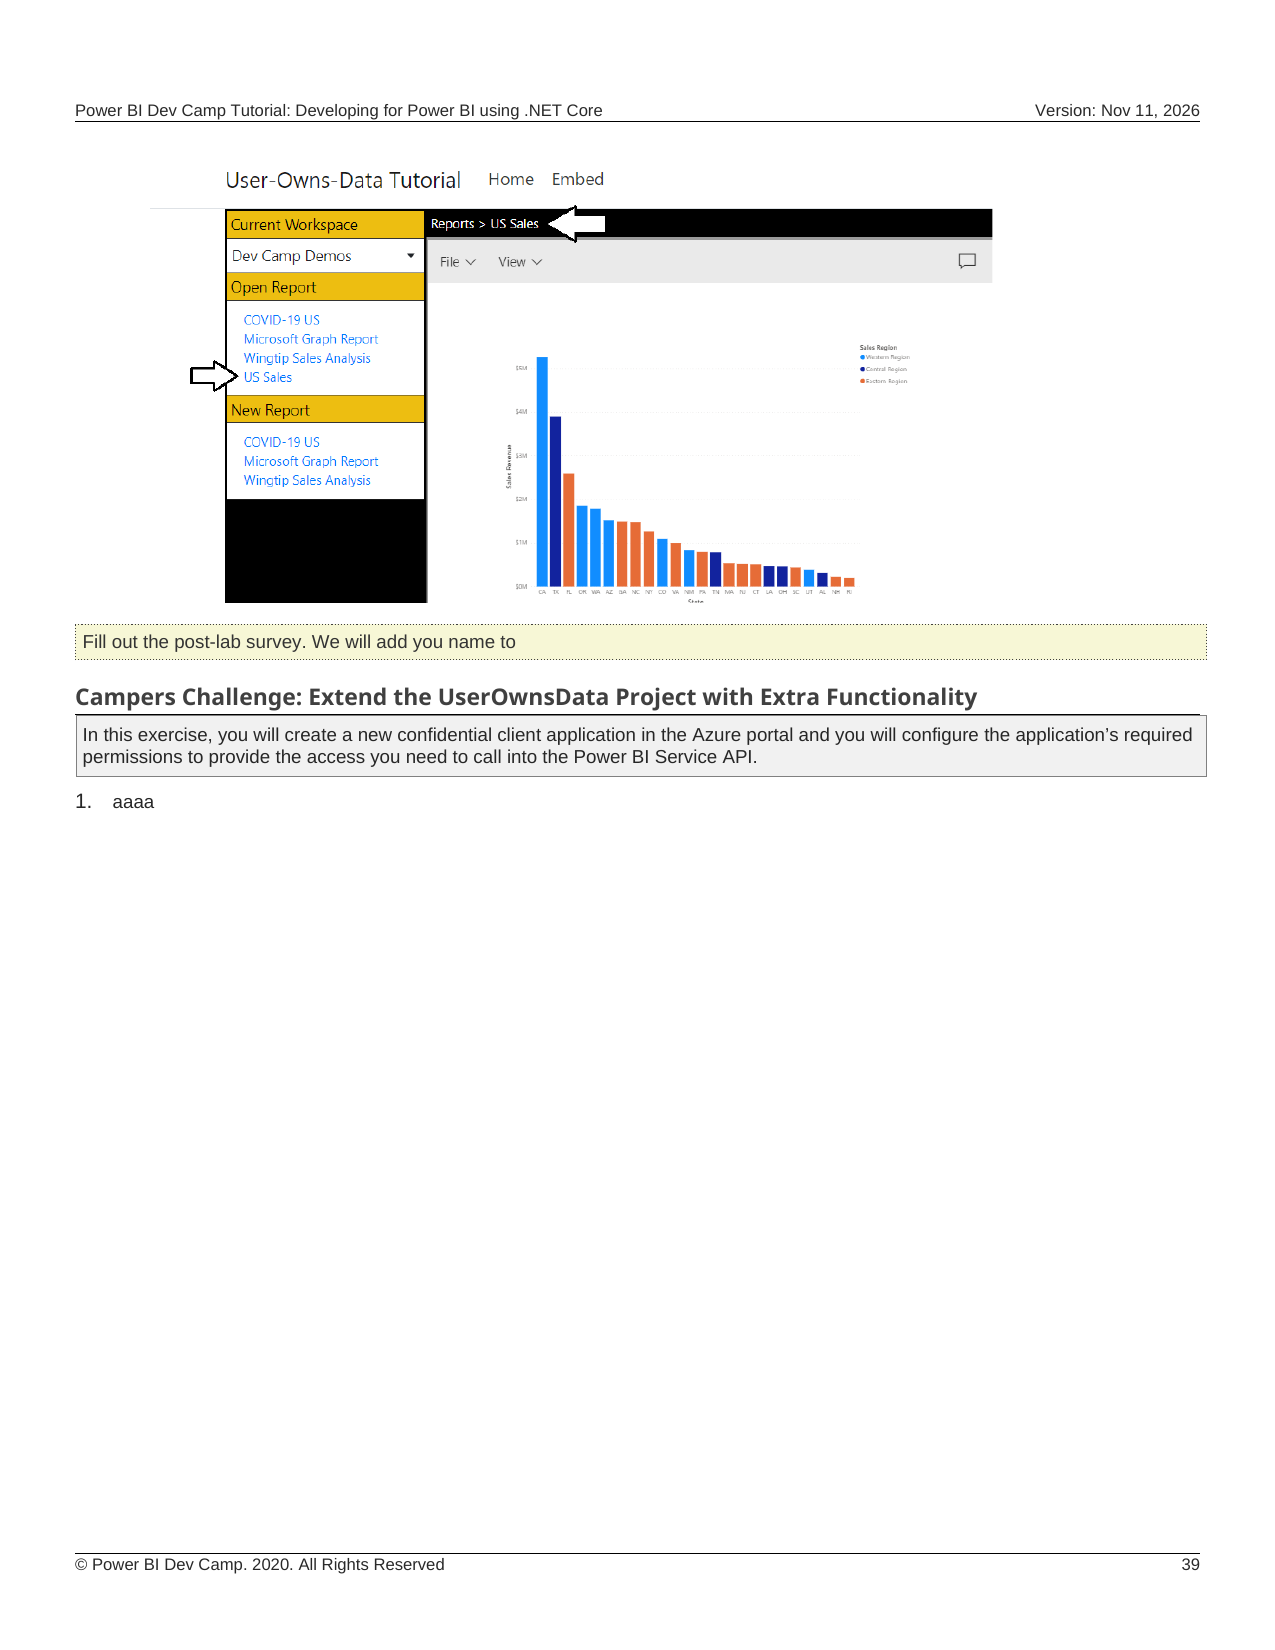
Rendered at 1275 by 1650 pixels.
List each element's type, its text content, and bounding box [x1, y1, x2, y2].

list aaaa [75, 789, 1200, 813]
text Fill out the post-lab survey. We will add you name to [75, 624, 1207, 660]
subtitle Campers Challenge: Extend the UserOwnsData Project with Extra Functionality [75, 681, 1200, 714]
picture [150, 156, 993, 603]
text In this exercise, you will create a new confidential client application in the Azure portal and you will configure the application’s required permissions to provide the access you need to call into the Power BI Service API. [77, 716, 1206, 776]
